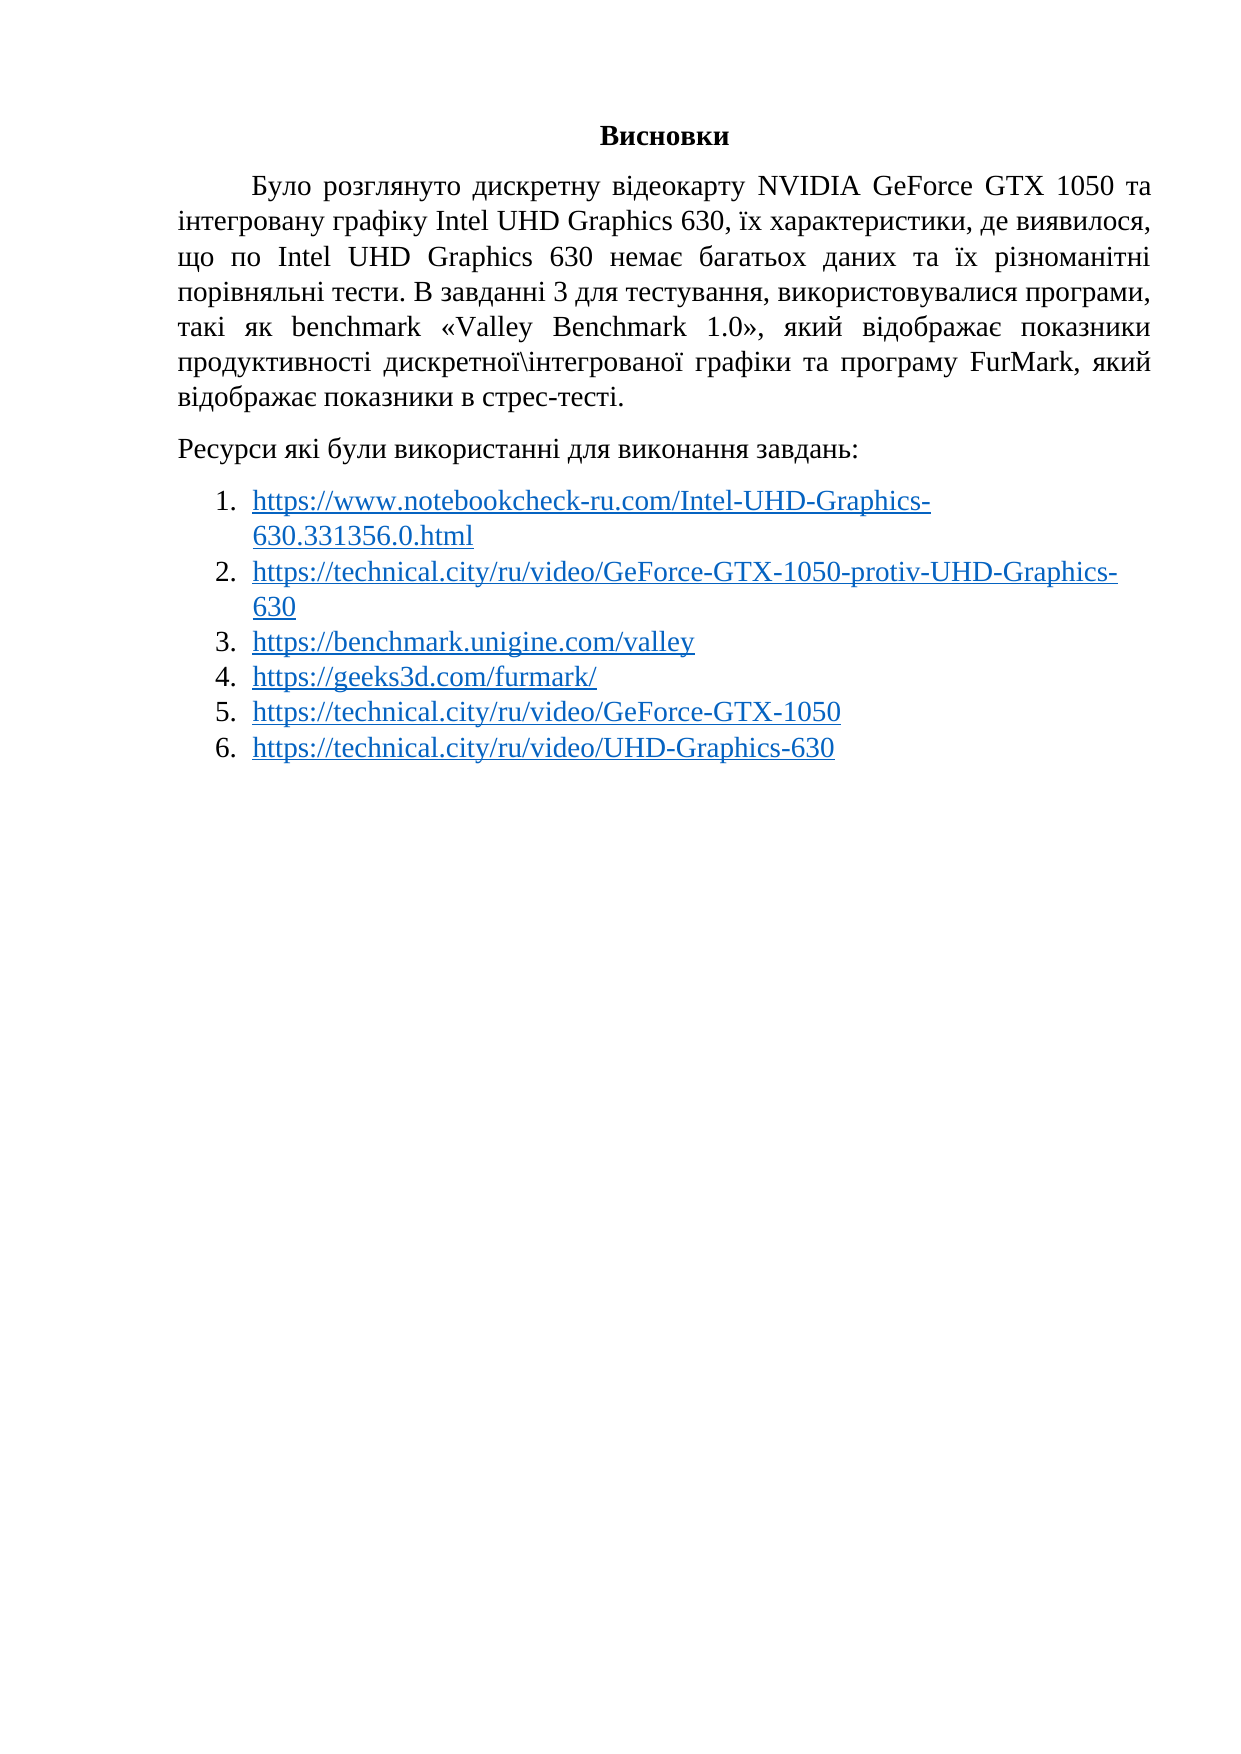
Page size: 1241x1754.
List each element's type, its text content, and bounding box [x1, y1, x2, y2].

list https://benchmark.unigine.com/valley [215, 624, 1152, 658]
list https://technical.city/ru/video/GeForce-GTX-1050 [215, 694, 1152, 728]
list https://www.notebookcheck-ru.com/Intel-UHD-Graphics-630.331356.0.html [215, 483, 1152, 552]
text Було розглянуто дискретну відеокарту NVIDIA GeForce GTX 1050 та інтегровану графіку Intel UHD Graphics 630, їх характеристики, де виявилося, що по Intel UHD Graphics 630 немає багатьох даних та їх різноманітні порівняльні тести. В завданні 3 для тестування, використовувалися програми, такі як benchmark «Valley Benchmark 1.0», який відображає показники продуктивності дискретної\інтегрованої графіки та програму FurMark, який відображає показники в стрес-тесті. [177, 168, 1152, 413]
subtitle Висновки [177, 118, 1152, 152]
list https://technical.city/ru/video/UHD-Graphics-630 [215, 730, 1152, 763]
list https://geeks3d.com/furmark/ [215, 659, 1152, 693]
text Ресурси які були використанні для виконання завдань: [177, 431, 1152, 465]
list https://technical.city/ru/video/GeForce-GTX-1050-protiv-UHD-Graphics-630 [215, 554, 1152, 622]
